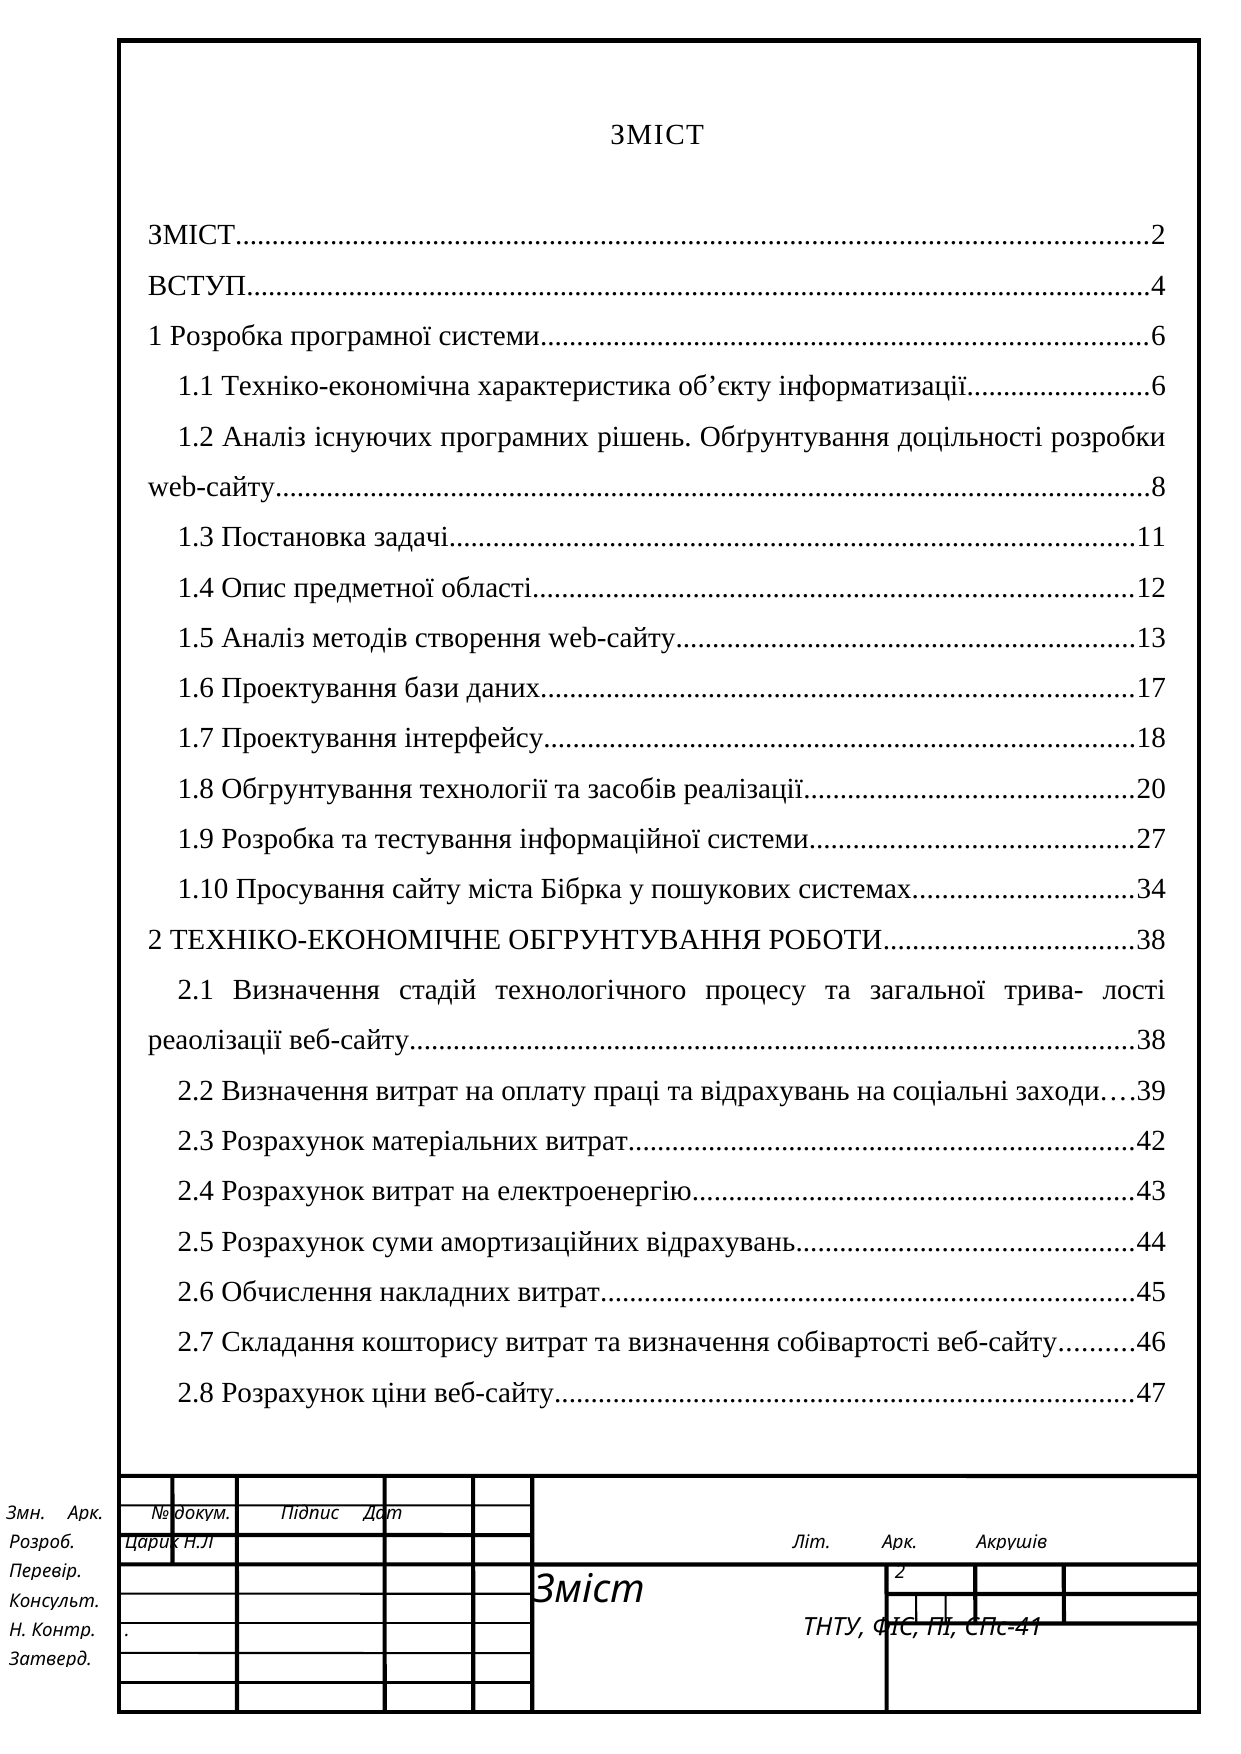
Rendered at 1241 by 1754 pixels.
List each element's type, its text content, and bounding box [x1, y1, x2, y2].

subtitle ЗМІСТ [148, 117, 1166, 150]
